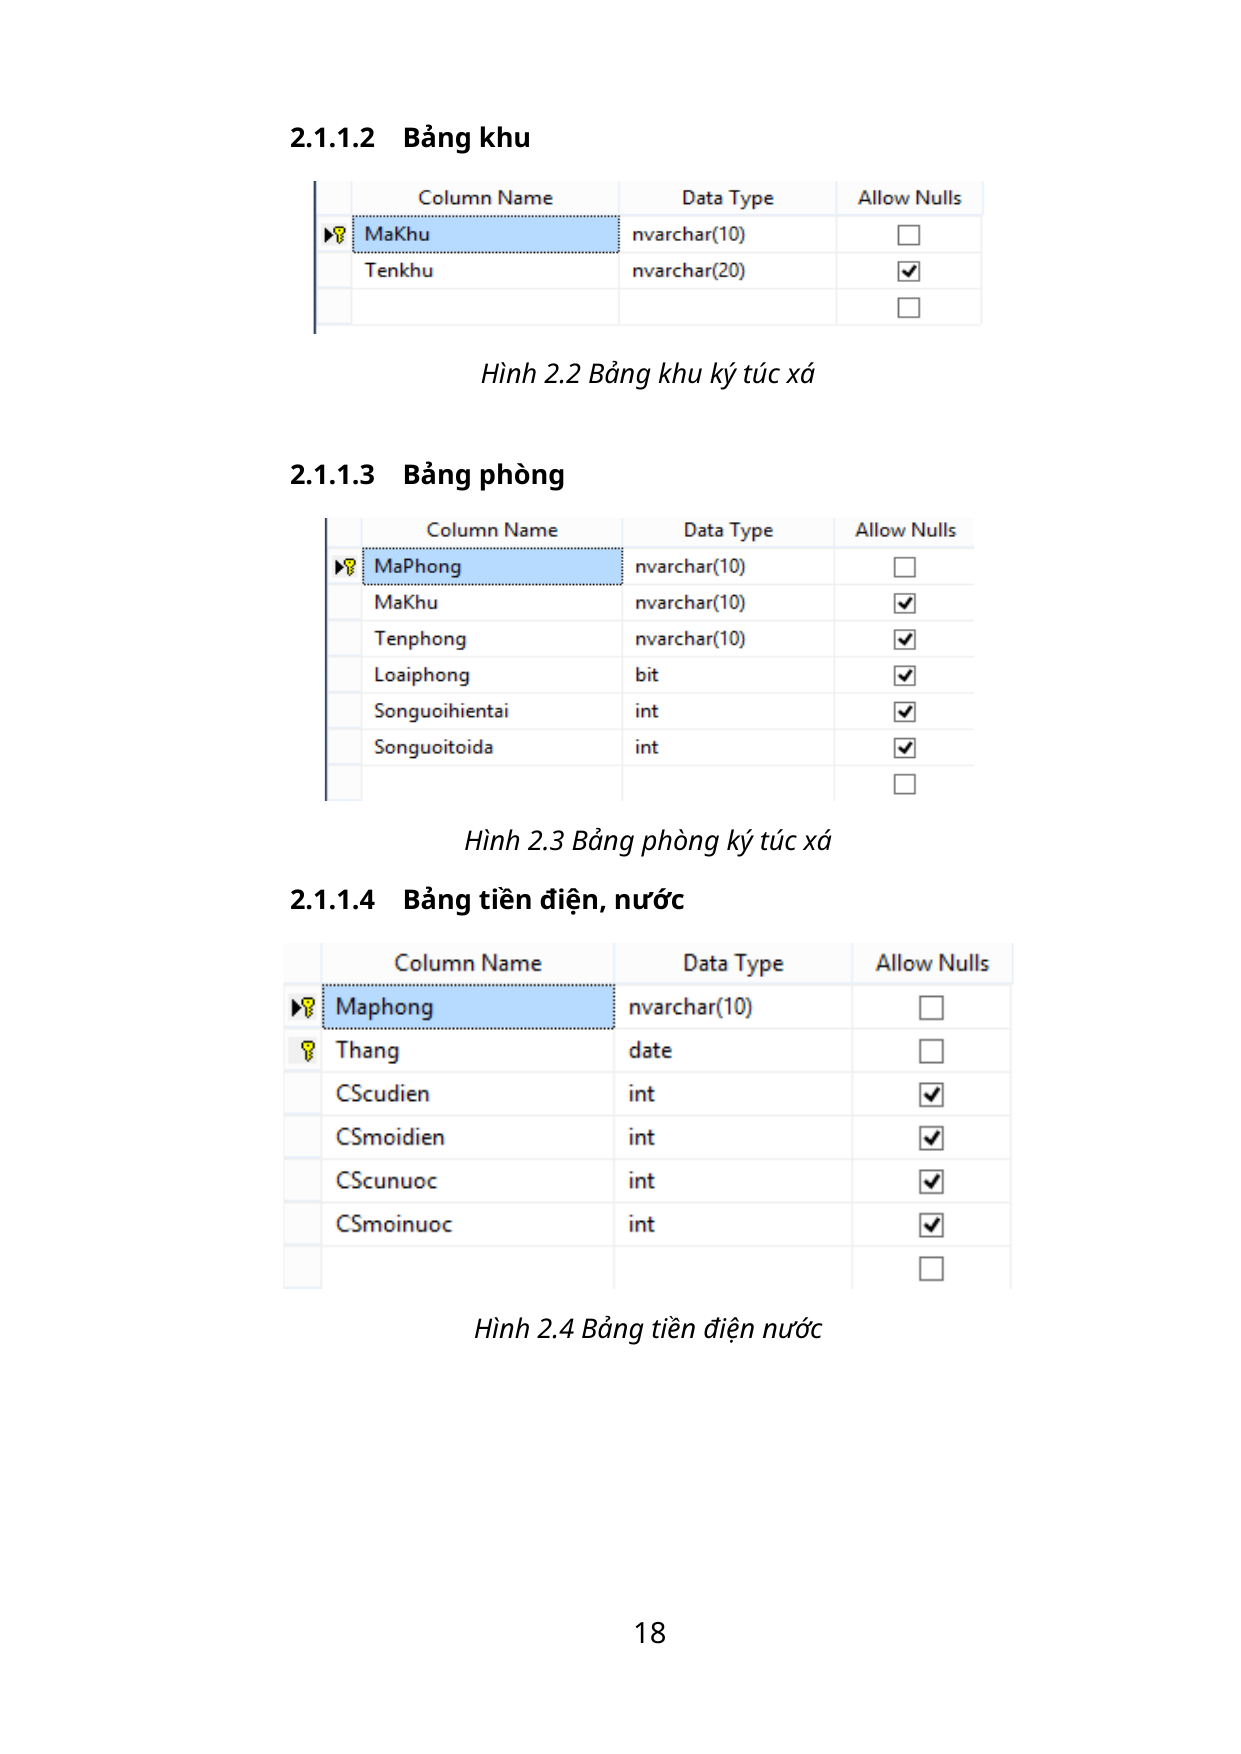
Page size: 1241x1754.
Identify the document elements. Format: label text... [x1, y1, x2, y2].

picture [324, 518, 975, 801]
text Hình 2.4 Bảng tiền điện nước [177, 1309, 1122, 1346]
list Bảng tiền điện, nước [290, 880, 1122, 917]
text Hình 2.3 Bảng phòng ký túc xá [177, 821, 1122, 858]
text Hình 2.2 Bảng khu ký túc xá [177, 354, 1122, 391]
list Bảng phòng [290, 456, 1122, 493]
picture [283, 943, 1016, 1289]
list Bảng khu [290, 118, 1122, 155]
picture [313, 181, 986, 334]
